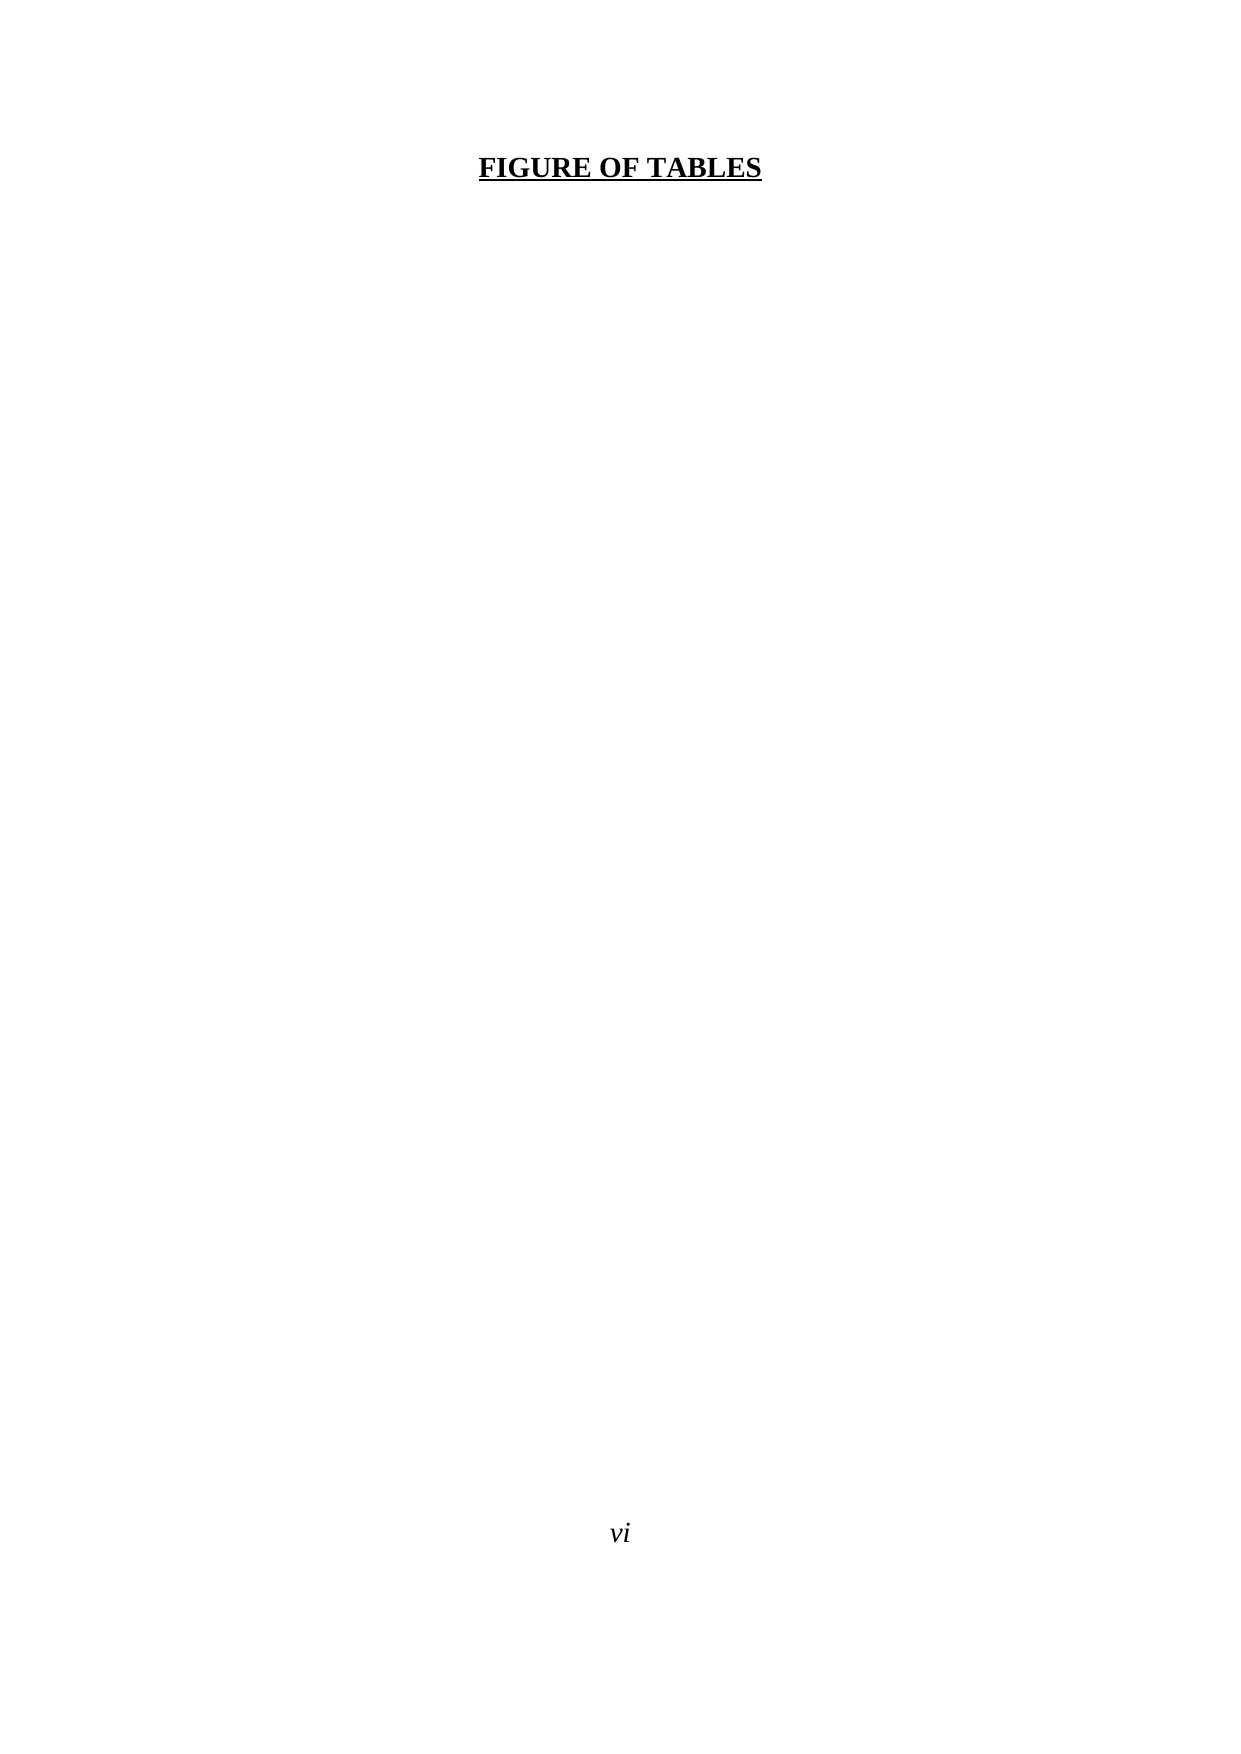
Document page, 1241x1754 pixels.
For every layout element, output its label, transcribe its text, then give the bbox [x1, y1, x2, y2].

text FIGURE OF TABLES [150, 150, 1090, 183]
text vi [150, 1516, 1090, 1549]
